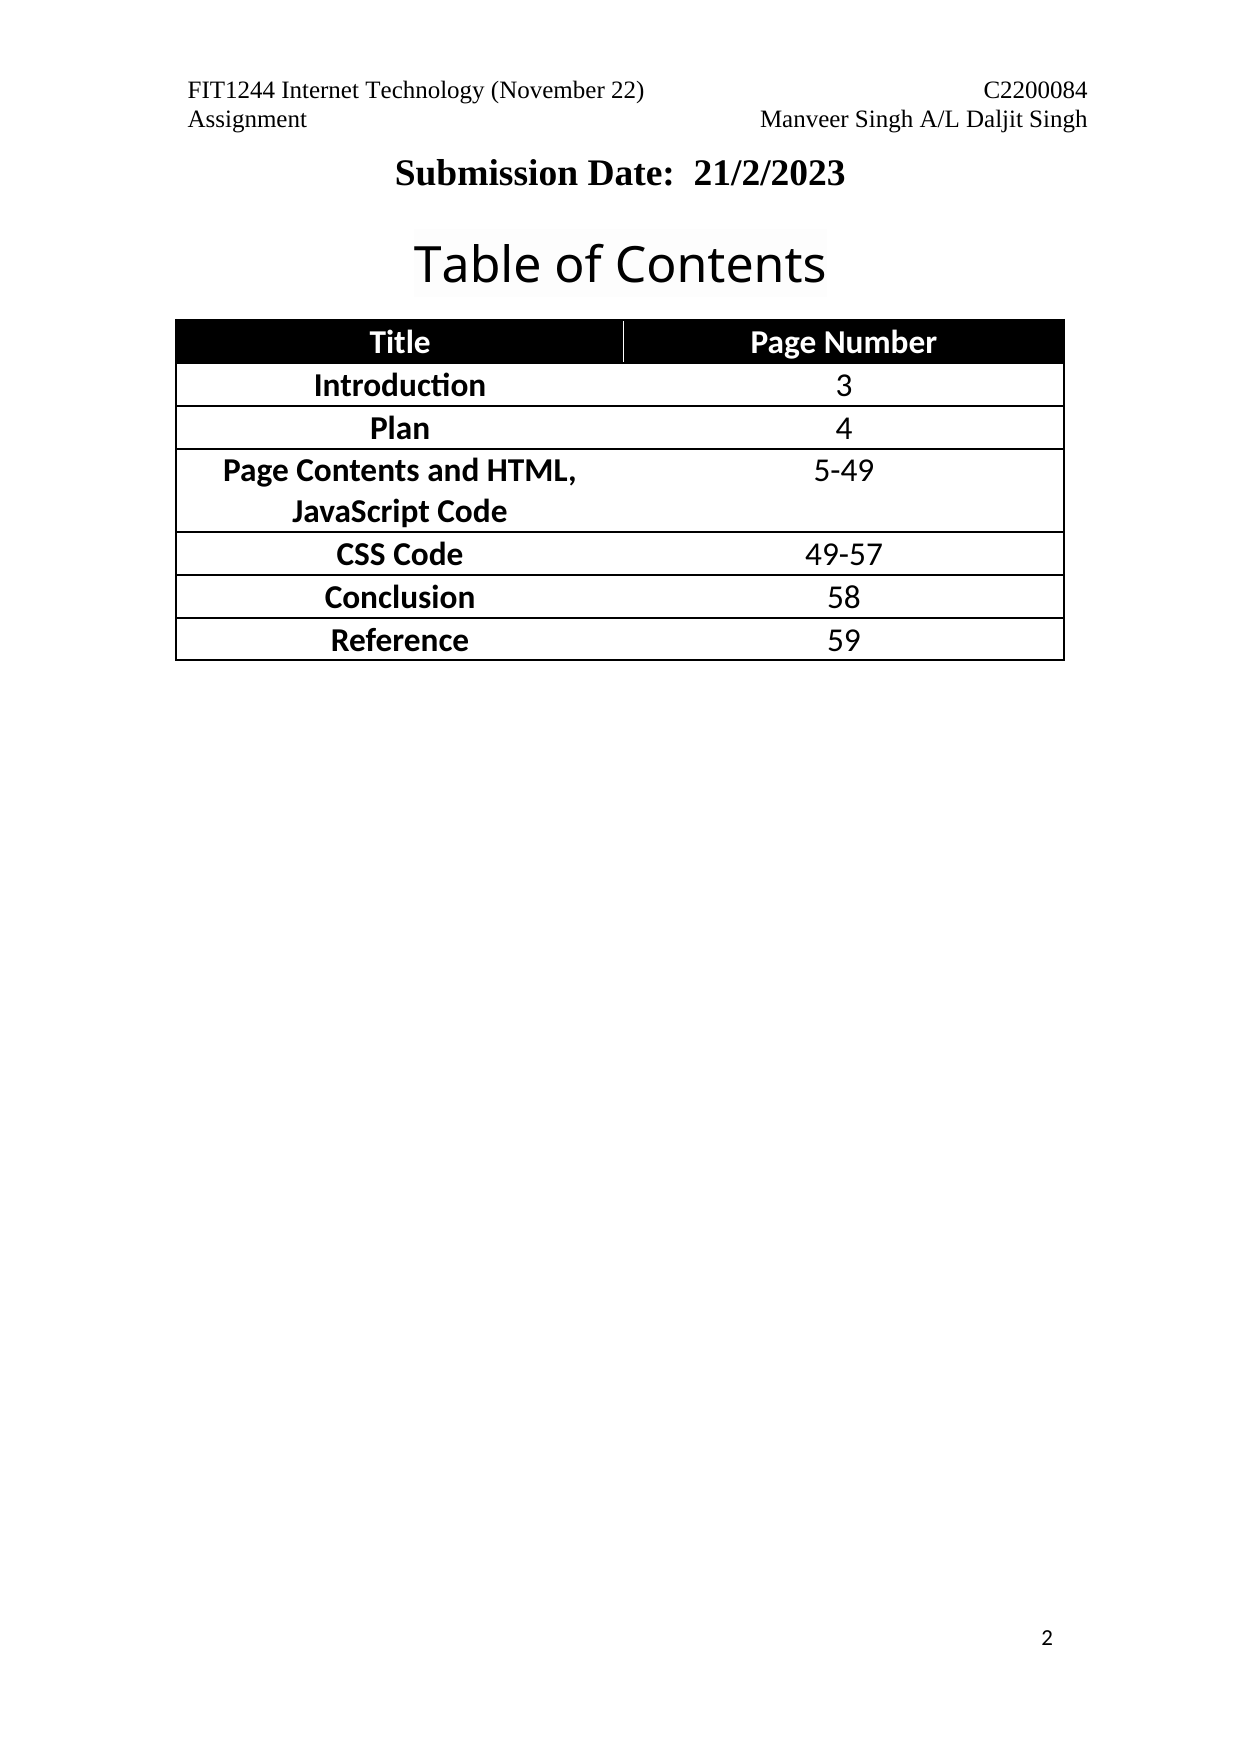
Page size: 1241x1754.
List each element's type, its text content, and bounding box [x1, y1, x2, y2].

table_cell 58 [624, 576, 1063, 617]
table_cell CSS Code [177, 533, 623, 574]
table_cell 49-57 [624, 533, 1063, 574]
table_cell Reference [177, 619, 623, 659]
table_header Title [177, 321, 623, 362]
table_cell 3 [624, 364, 1063, 404]
table_cell Page Contents and HTML, JavaScript Code [177, 450, 623, 531]
table_cell Introduction [177, 364, 623, 404]
table_cell Plan [177, 407, 623, 447]
table_cell 59 [624, 619, 1063, 659]
table_cell Conclusion [177, 576, 623, 617]
table_cell 4 [624, 407, 1063, 447]
text Submission Date: 21/2/2023 Table of Contents [187, 150, 1053, 297]
table_header Page Number [624, 321, 1063, 362]
table_cell 5-49 [624, 450, 1063, 531]
